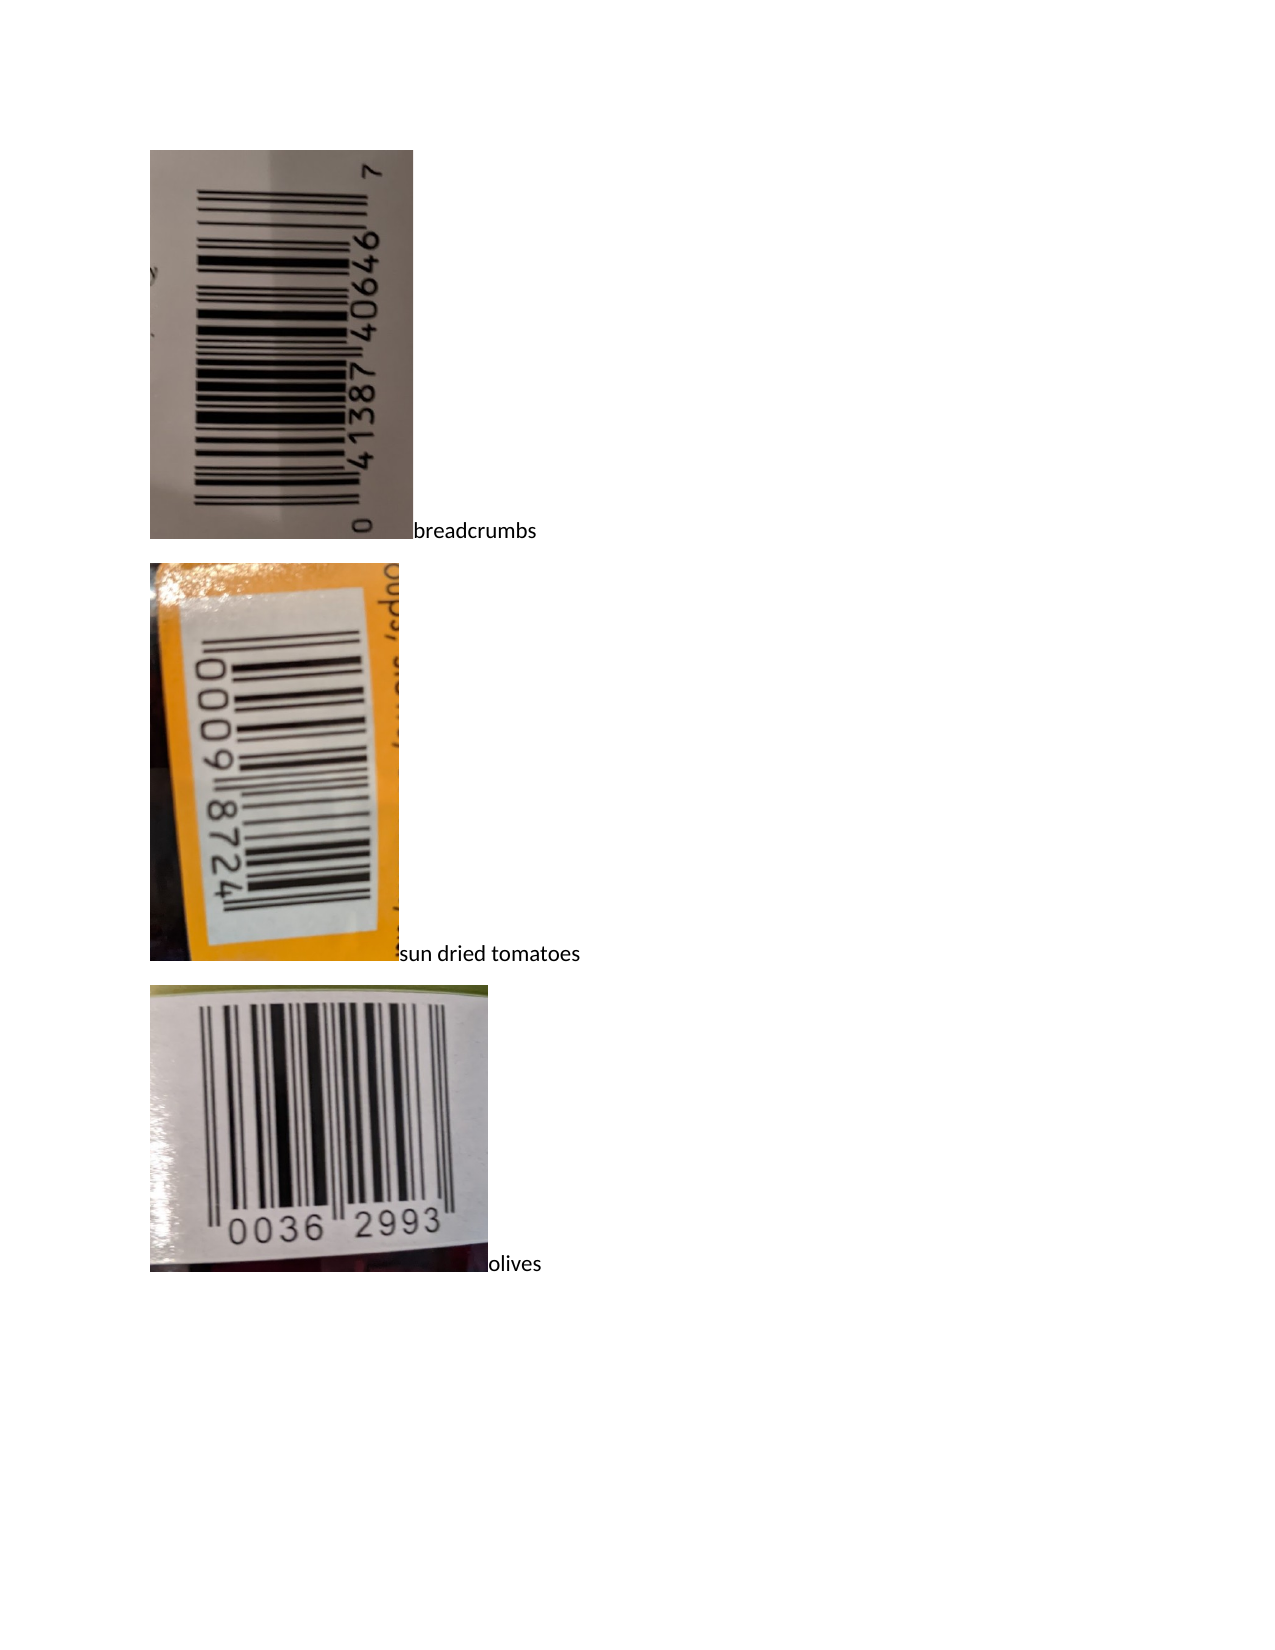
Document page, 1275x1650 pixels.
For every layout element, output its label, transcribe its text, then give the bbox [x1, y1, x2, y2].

picture [150, 985, 488, 1272]
picture [150, 563, 399, 961]
picture [150, 150, 414, 539]
